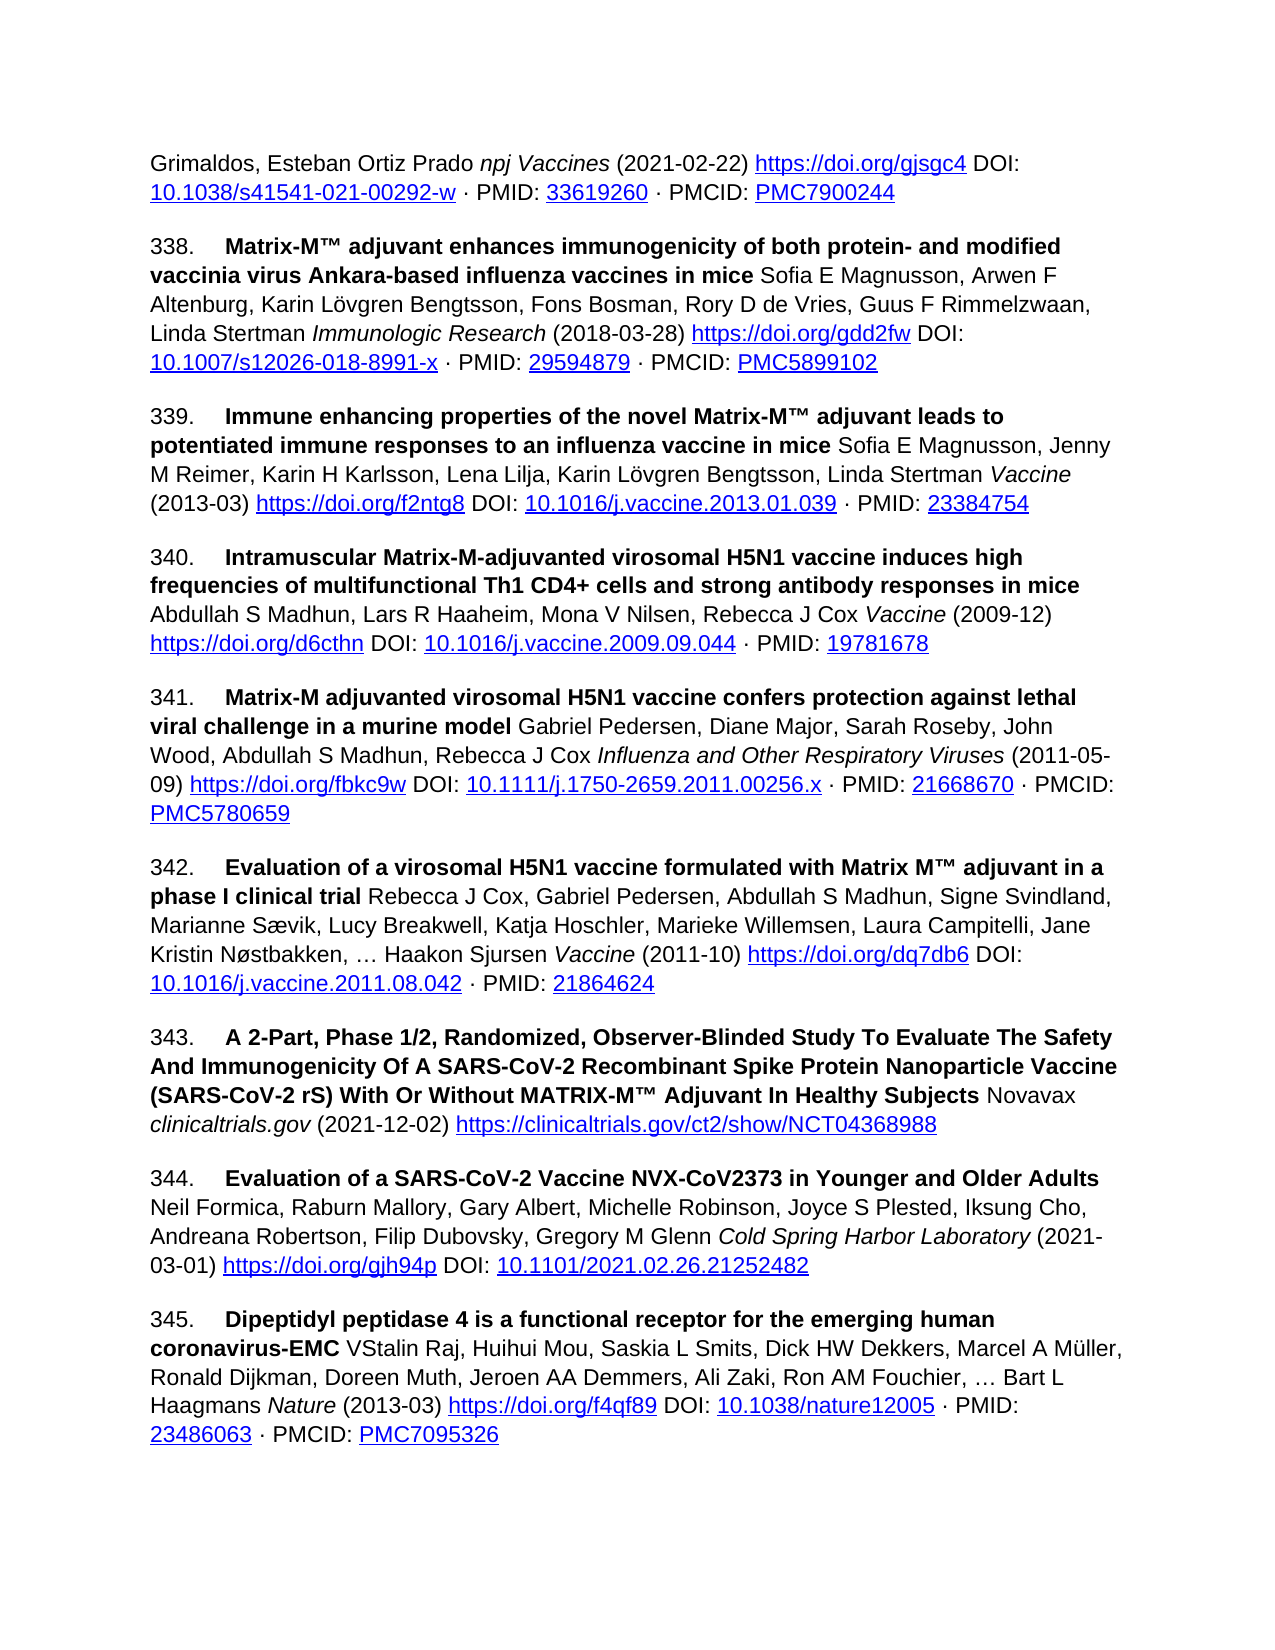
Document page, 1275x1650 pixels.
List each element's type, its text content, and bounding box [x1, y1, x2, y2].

text 341. Matrix-M adjuvanted virosomal H5N1 vaccine confers protection against lethal viral challenge in a murine model Gabriel Pedersen, Diane Major, Sarah Roseby, John Wood, Abdullah S Madhun, Rebecca J Cox Influenza and Other Respiratory Viruses (2011-05-09) https://doi.org/fbkc9w DOI: 10.1111/j.1750-2659.2011.00256.x · PMID: 21668670 · PMCID: PMC5780659 [150, 684, 1125, 827]
text 343. A 2-Part, Phase 1/2, Randomized, Observer-Blinded Study To Evaluate The Safety And Immunogenicity Of A SARS-CoV-2 Recombinant Spike Protein Nanoparticle Vaccine (SARS-CoV-2 rS) With Or Without MATRIX-M™ Adjuvant In Healthy Subjects Novavax clinicaltrials.gov (2021-12-02) https://clinicaltrials.gov/ct2/show/NCT04368988 [150, 1024, 1125, 1137]
text 342. Evaluation of a virosomal H5N1 vaccine formulated with Matrix M™ adjuvant in a phase I clinical trial Rebecca J Cox, Gabriel Pedersen, Abdullah S Madhun, Signe Svindland, Marianne Sævik, Lucy Breakwell, Katja Hoschler, Marieke Willemsen, Laura Campitelli, Jane Kristin Nøstbakken, … Haakon Sjursen Vaccine (2011-10) https://doi.org/dq7db6 DOI: 10.1016/j.vaccine.2011.08.042 · PMID: 21864624 [150, 854, 1125, 996]
text 338. Matrix-M™ adjuvant enhances immunogenicity of both protein- and modified vaccinia virus Ankara-based influenza vaccines in mice Sofia E Magnusson, Arwen F Altenburg, Karin Lövgren Bengtsson, Fons Bosman, Rory D de Vries, Guus F Rimmelzwaan, Linda Stertman Immunologic Research (2018-03-28) https://doi.org/gdd2fw DOI: 10.1007/s12026-018-8991-x · PMID: 29594879 · PMCID: PMC5899102 [150, 233, 1125, 375]
text 339. Immune enhancing properties of the novel Matrix-M™ adjuvant leads to potentiated immune responses to an influenza vaccine in mice Sofia E Magnusson, Jenny M Reimer, Karin H Karlsson, Lena Lilja, Karin Lövgren Bengtsson, Linda Stertman Vaccine (2013-03) https://doi.org/f2ntg8 DOI: 10.1016/j.vaccine.2013.01.039 · PMID: 23384754 [150, 403, 1125, 516]
text 340. Intramuscular Matrix-M-adjuvanted virosomal H5N1 vaccine induces high frequencies of multifunctional Th1 CD4+ cells and strong antibody responses in mice Abdullah S Madhun, Lars R Haaheim, Mona V Nilsen, Rebecca J Cox Vaccine (2009-12) https://doi.org/d6cthn DOI: 10.1016/j.vaccine.2009.09.044 · PMID: 19781678 [150, 543, 1125, 657]
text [150, 150, 1125, 205]
text 344. Evaluation of a SARS-CoV-2 Vaccine NVX-CoV2373 in Younger and Older Adults Neil Formica, Raburn Mallory, Gary Albert, Michelle Robinson, Joyce S Plested, Iksung Cho, Andreana Robertson, Filip Dubovsky, Gregory M Glenn Cold Spring Harbor Laboratory (2021-03-01) https://doi.org/gjh94p DOI: 10.1101/2021.02.26.21252482 [150, 1165, 1125, 1278]
text 345. Dipeptidyl peptidase 4 is a functional receptor for the emerging human coronavirus-EMC VStalin Raj, Huihui Mou, Saskia L Smits, Dick HW Dekkers, Marcel A Müller, Ronald Dijkman, Doreen Muth, Jeroen AA Demmers, Ali Zaki, Ron AM Fouchier, … Bart L Haagmans Nature (2013-03) https://doi.org/f4qf89 DOI: 10.1038/nature12005 · PMID: 23486063 · PMCID: PMC7095326 [150, 1306, 1125, 1448]
